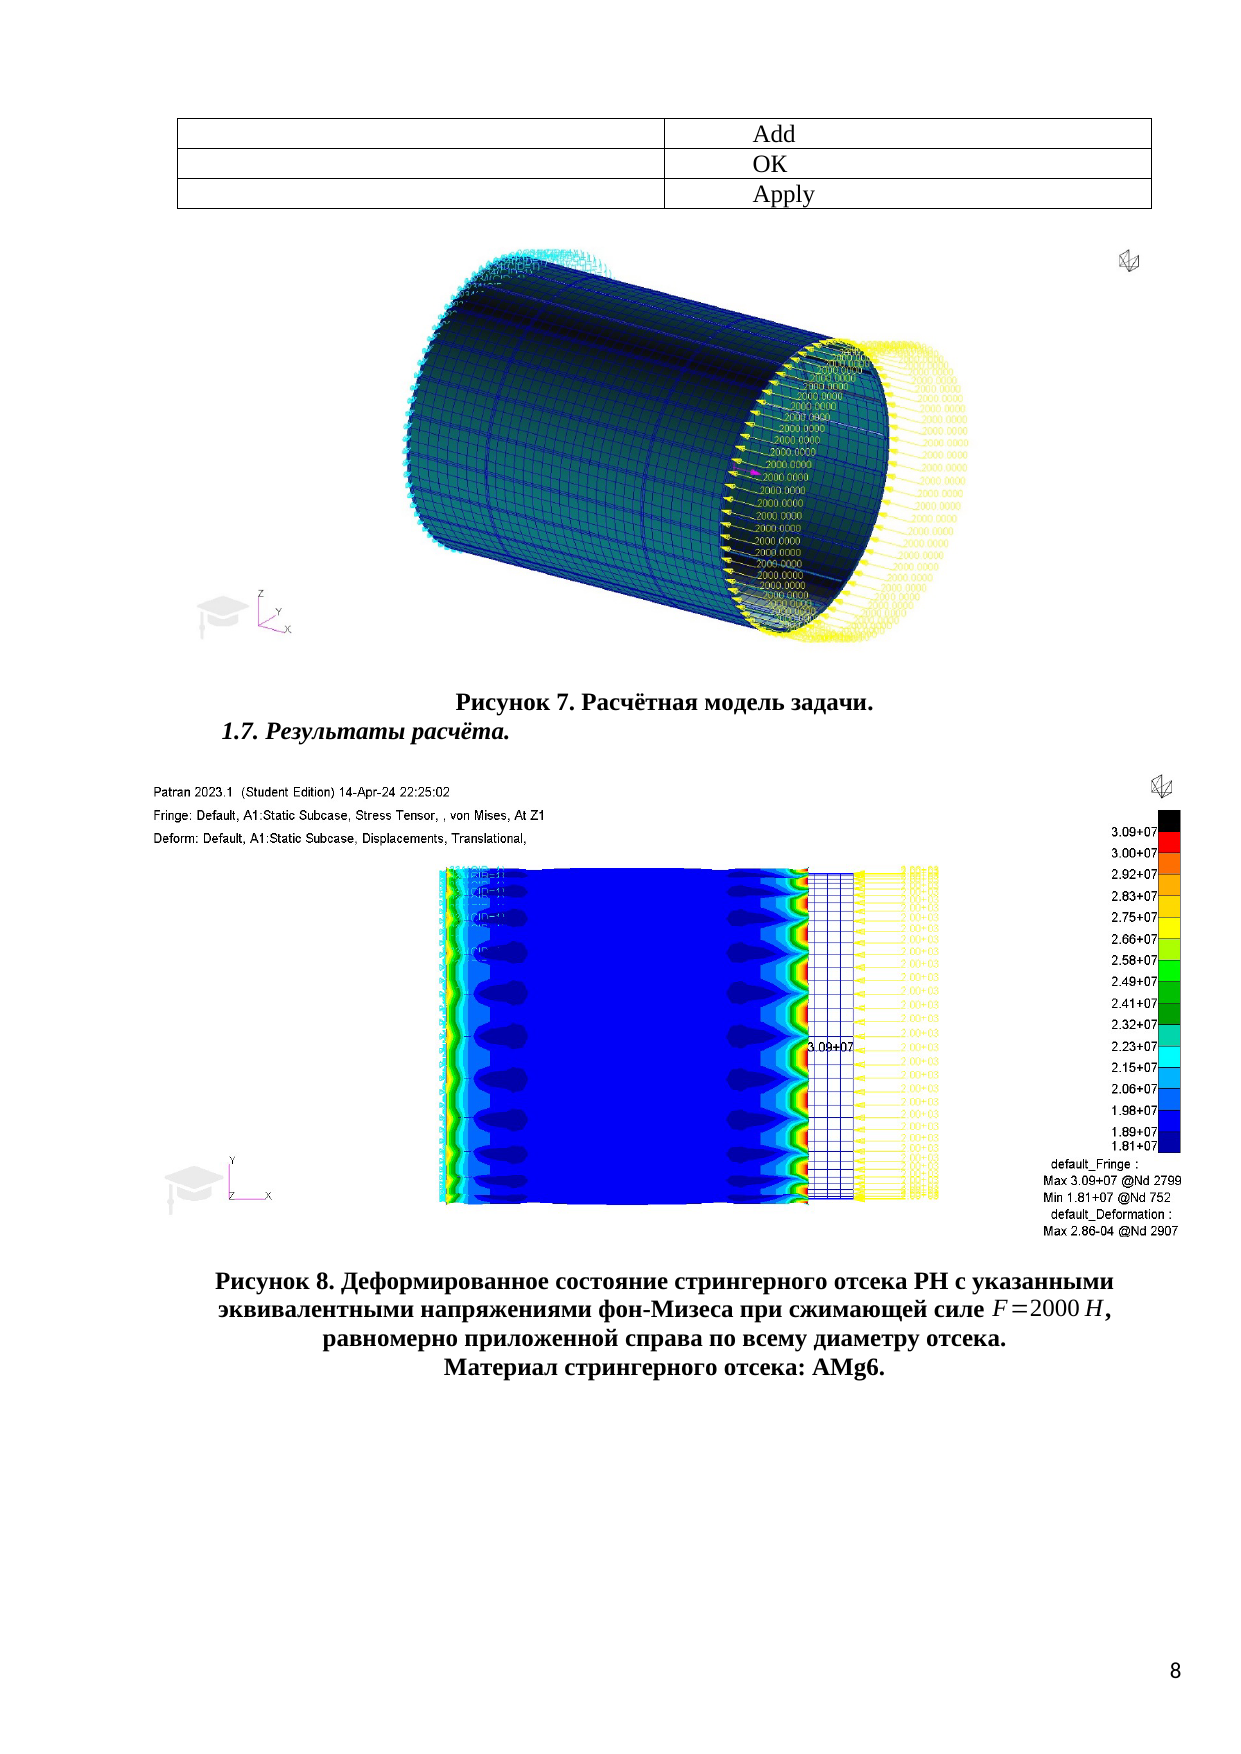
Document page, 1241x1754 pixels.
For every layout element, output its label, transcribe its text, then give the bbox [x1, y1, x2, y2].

picture [147, 761, 1182, 1237]
picture [181, 237, 1148, 659]
table_cell [178, 119, 664, 148]
table_cell Add [665, 119, 1151, 148]
text 1.7. Результаты расчёта. [148, 716, 1181, 745]
table_cell [178, 179, 664, 207]
table_cell ОК [665, 149, 1151, 178]
text Рисунок 7. Расчётная модель задачи. [148, 687, 1181, 716]
text Материал стрингерного отсека: AMg6. [148, 1352, 1181, 1381]
text Рисунок 8. Деформированное состояние стрингерного отсека РН с указанными эквивалентными напряжениями фон-Мизеса при сжимающей силе , равномерно приложенной справа по всему диаметру отсека. [148, 1266, 1181, 1352]
table_cell Apply [665, 179, 1151, 207]
table_cell [178, 149, 664, 178]
